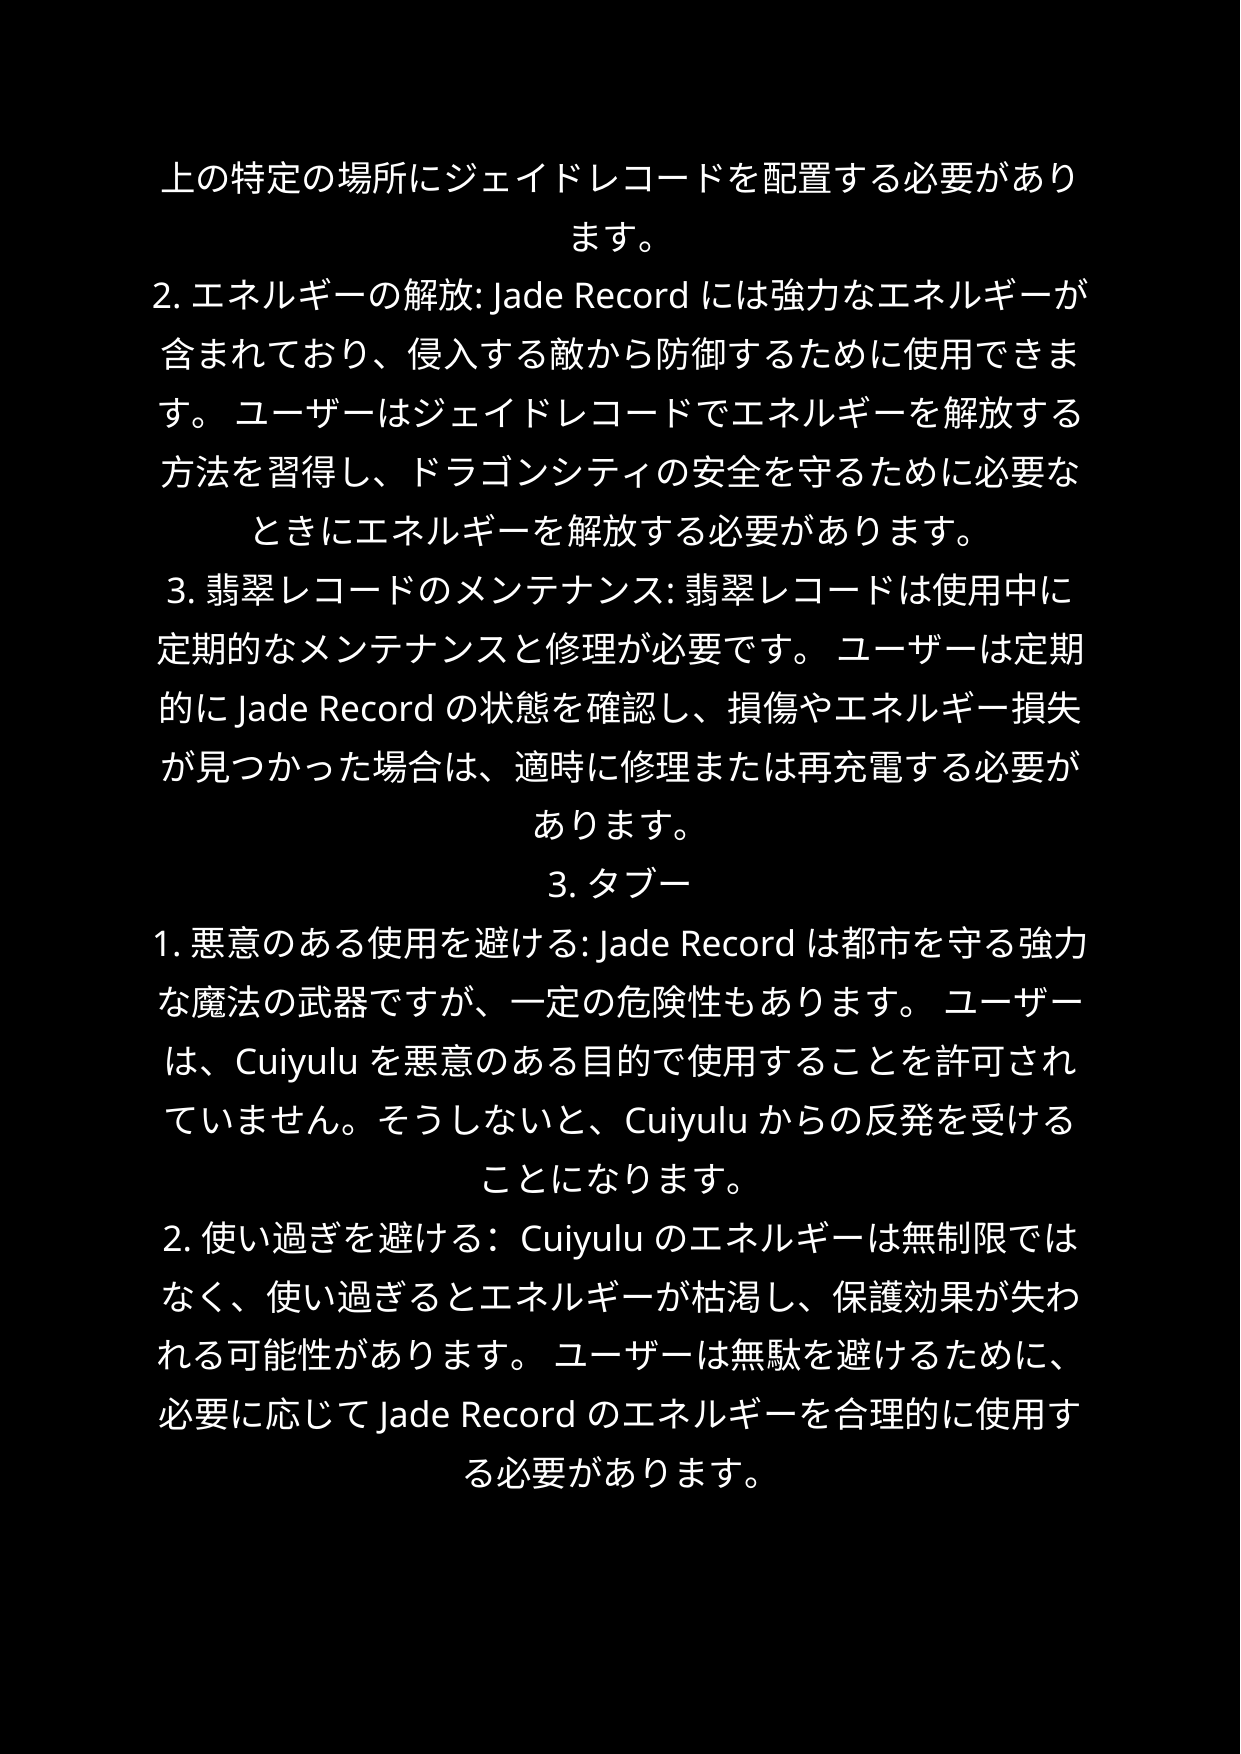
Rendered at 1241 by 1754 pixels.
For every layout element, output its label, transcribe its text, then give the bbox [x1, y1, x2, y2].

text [150, 150, 1090, 260]
text 2. エネルギーの解放: Jade Record には強力なエネルギーが含まれており、侵入する敵から防御するために使用できます。 ユーザーはジェイドレコードでエネルギーを解放する方法を習得し、ドラゴンシティの安全を守るために必要なときにエネルギーを解放する必要があります。 [150, 268, 1090, 554]
text 1. 悪意のある使用を避ける: Jade Record は都市を守る強力な魔法の武器ですが、一定の危険性もあります。 ユーザーは、Cuiyulu を悪意のある目的で使用することを許可されていません。そうしないと、Cuiyulu からの反発を受けることになります。 [150, 916, 1090, 1202]
text 3. 翡翠レコードのメンテナンス: 翡翠レコードは使用中に定期的なメンテナンスと修理が必要です。 ユーザーは定期的に Jade Record の状態を確認し、損傷やエネルギー損失が見つかった場合は、適時に修理または再充電する必要があります。 [150, 562, 1090, 849]
text 2. 使い過ぎを避ける：Cuiyulu のエネルギーは無制限ではなく、使い過ぎるとエネルギーが枯渇し、保護効果が失われる可能性があります。 ユーザーは無駄を避けるために、必要に応じて Jade Record のエネルギーを合理的に使用する必要があります。 [150, 1210, 1090, 1497]
text 3. タブー [150, 857, 1090, 908]
